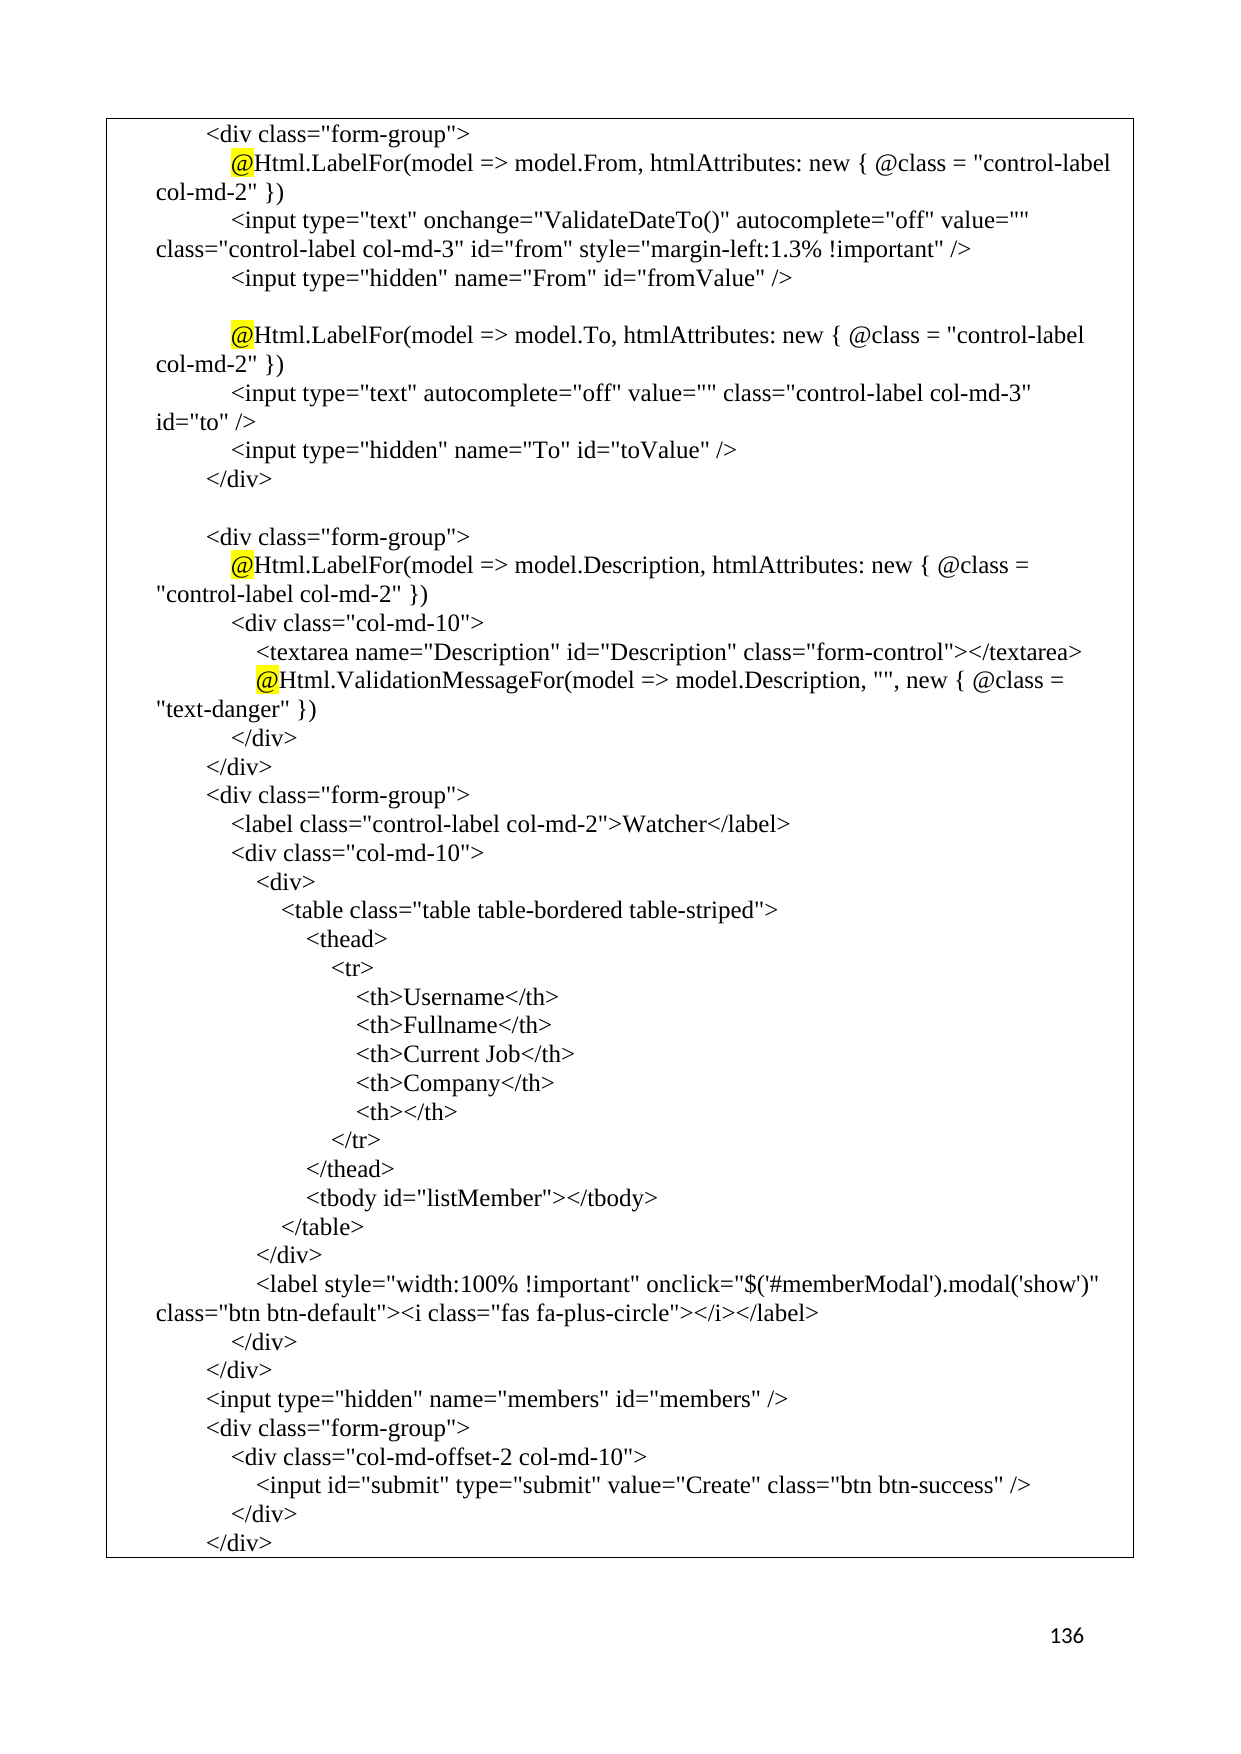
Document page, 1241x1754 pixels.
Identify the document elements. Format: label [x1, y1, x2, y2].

table_header [107, 119, 1133, 1557]
